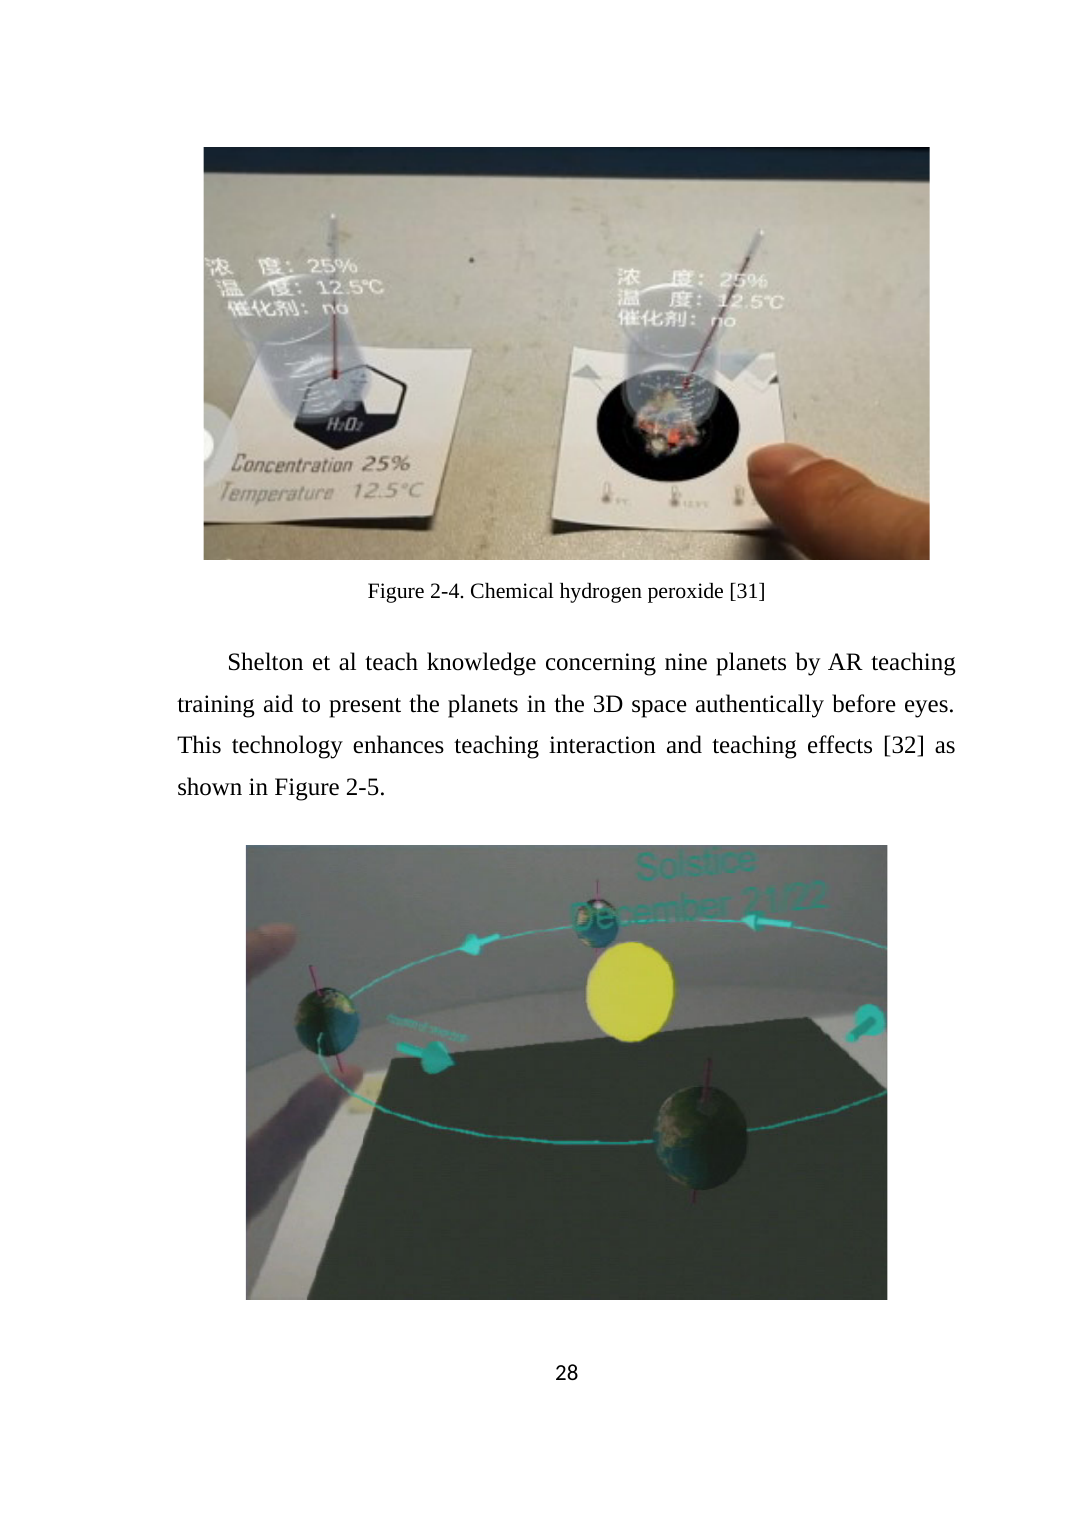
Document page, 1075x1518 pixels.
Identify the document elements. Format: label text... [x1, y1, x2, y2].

text Figure 2-4. Chemical hydrogen peroxide [31] [177, 578, 956, 604]
text Shelton et al teach knowledge concerning nine planets by AR teaching training aid to present the planets in the 3D space authentically before eyes. This technology enhances teaching interaction and teaching effects [32] as shown in Figure 2-5. [177, 637, 956, 804]
picture [203, 147, 930, 560]
picture [245, 845, 888, 1300]
